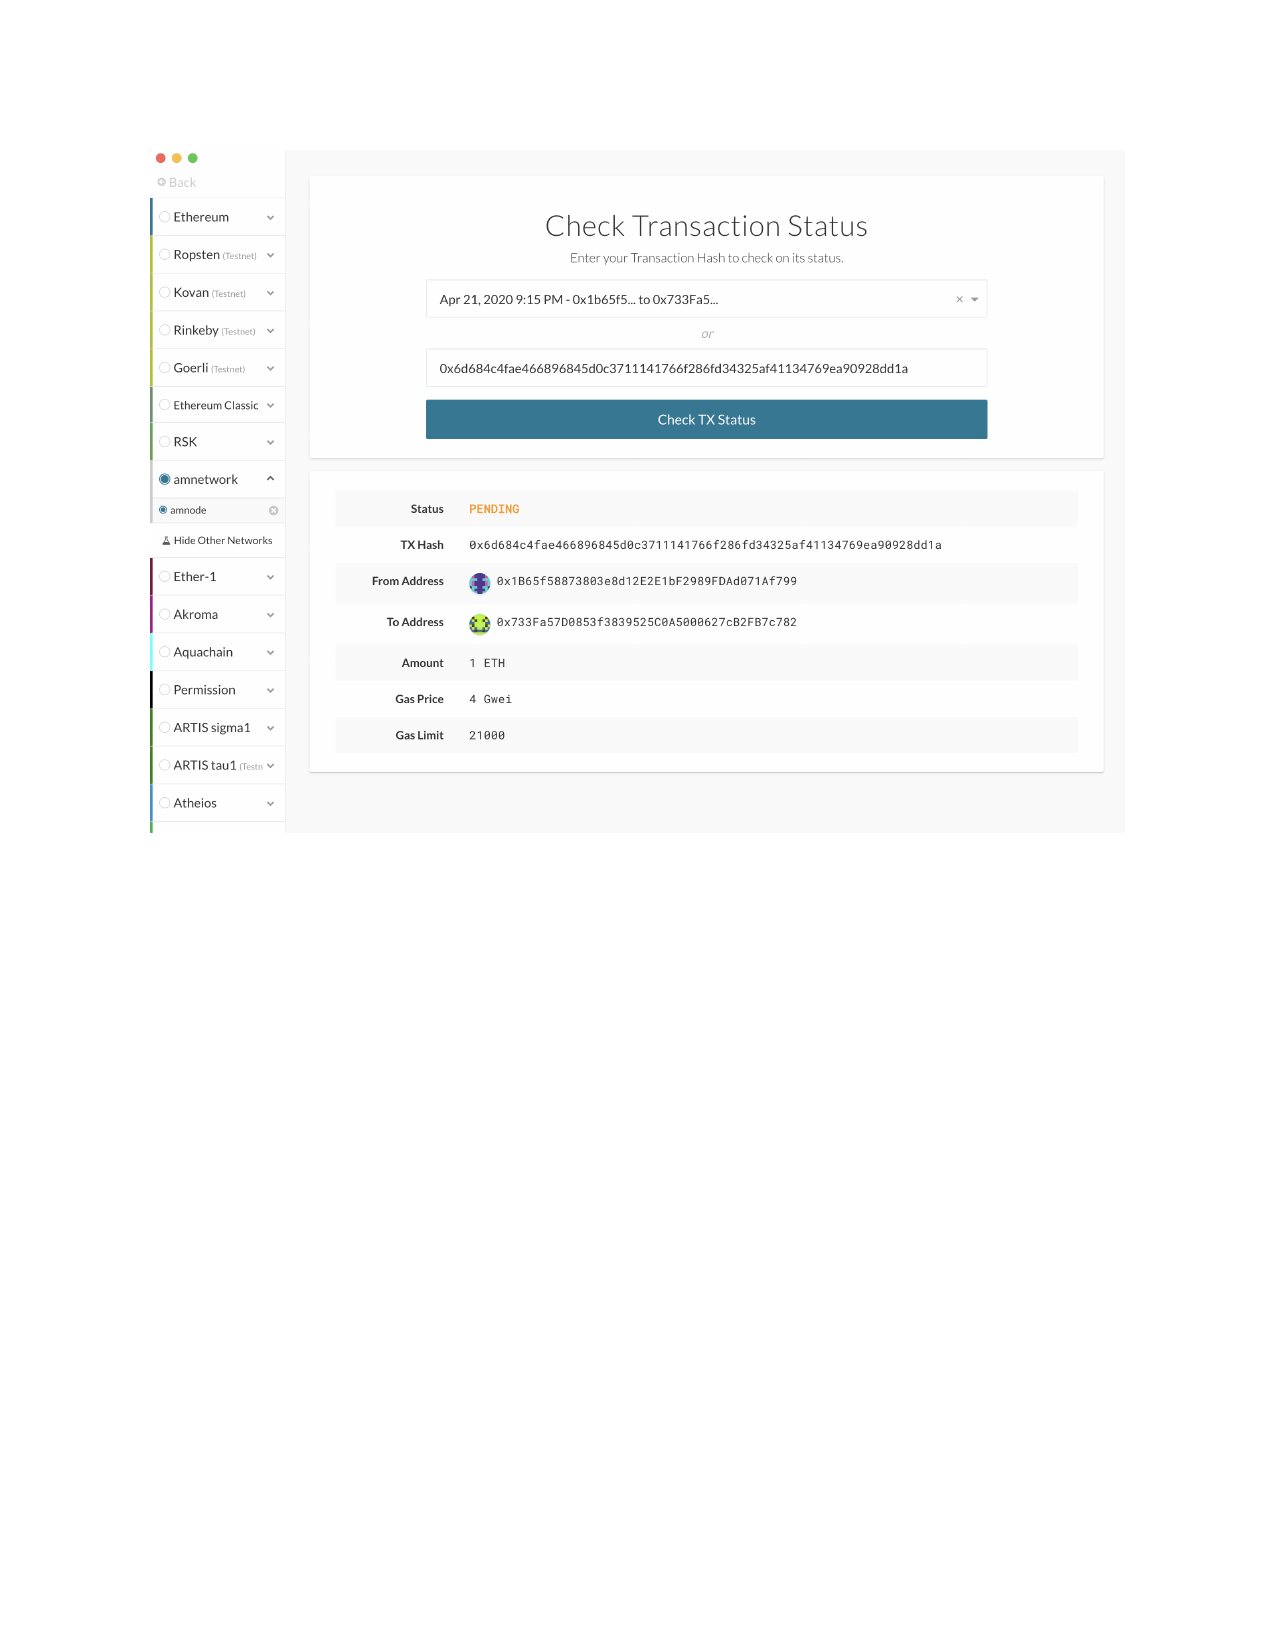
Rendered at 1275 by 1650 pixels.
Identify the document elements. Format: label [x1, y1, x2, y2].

picture [150, 150, 1125, 833]
